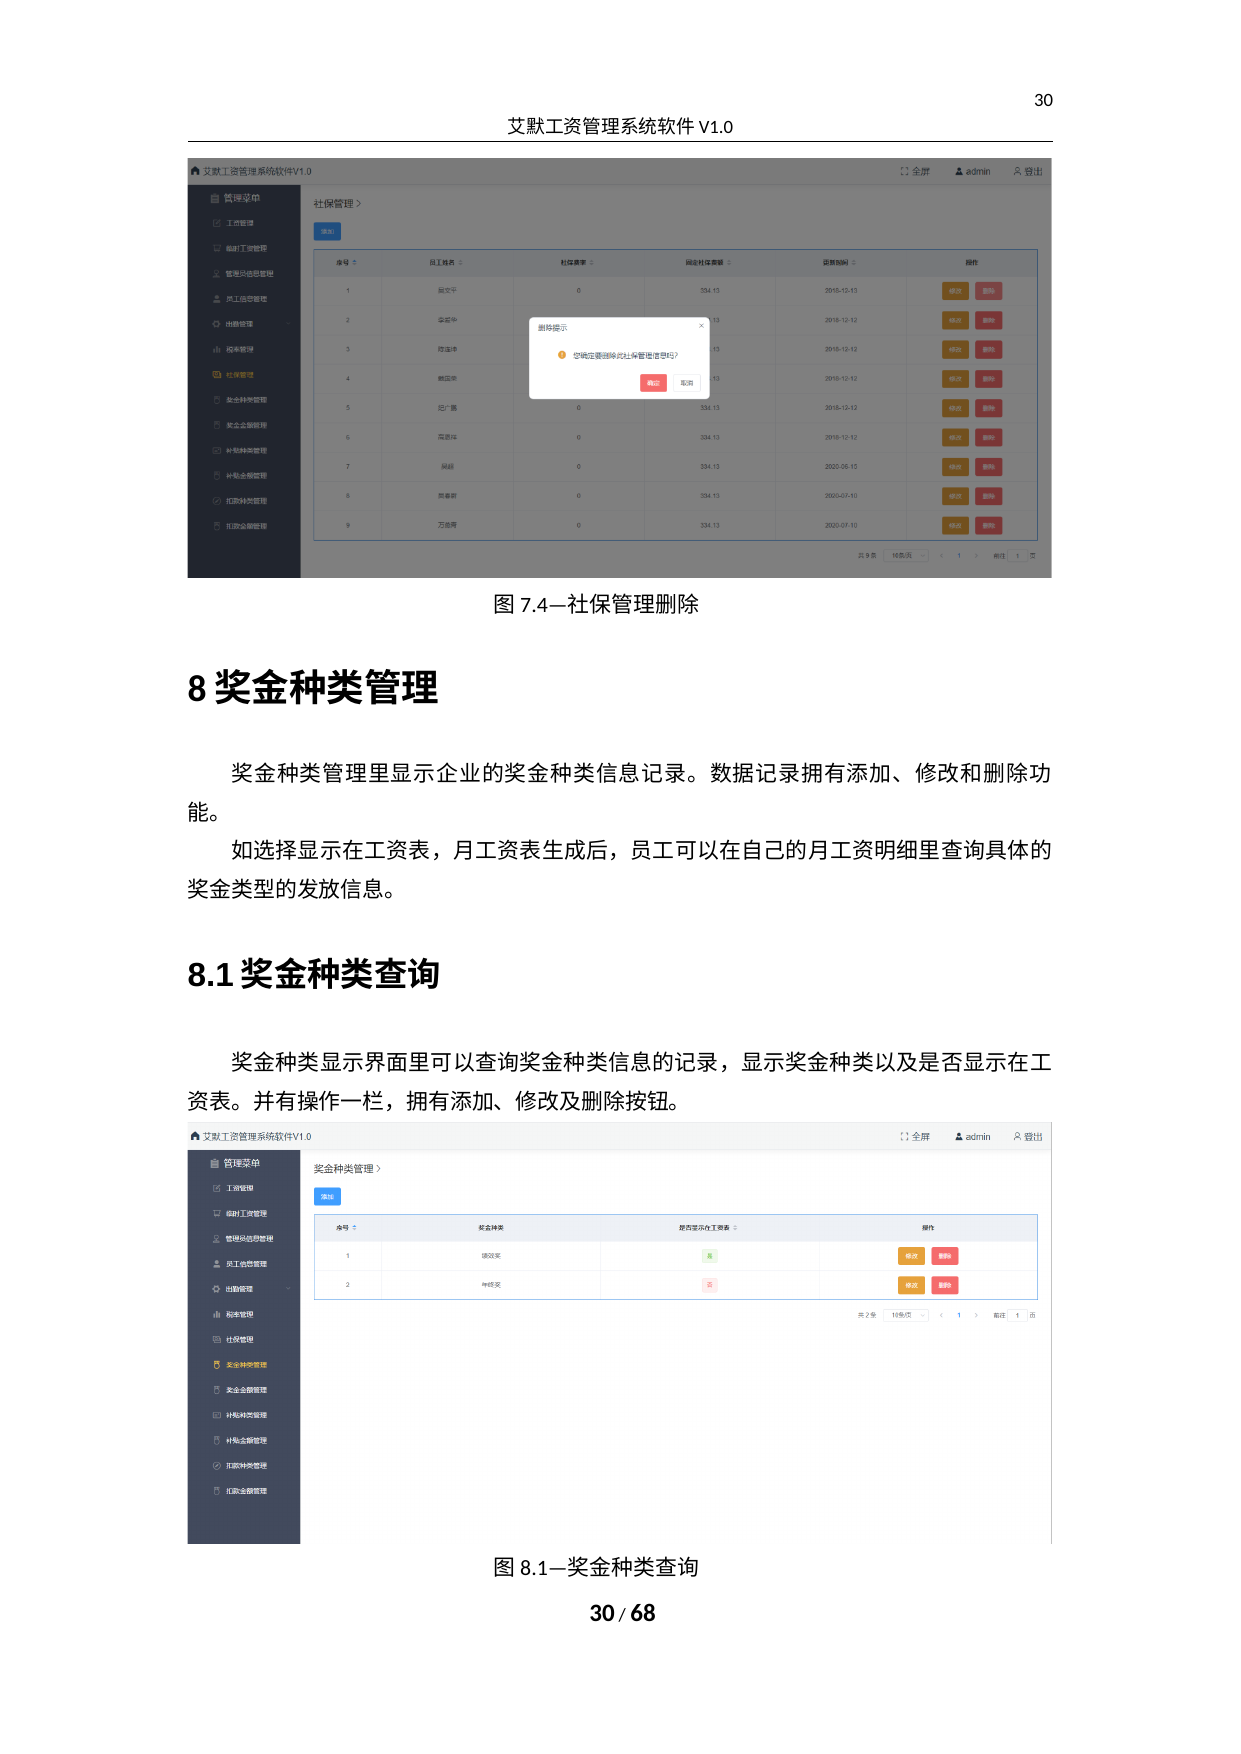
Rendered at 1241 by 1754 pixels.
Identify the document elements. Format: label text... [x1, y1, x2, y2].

subtitle 8奖金种类管理 [187, 652, 1053, 717]
picture [187, 1122, 1052, 1544]
text 图7.4—社保管理删除 [187, 586, 1053, 619]
picture [187, 158, 1052, 578]
text 奖金种类显示界面里可以查询奖金种类信息的记录，显示奖金种类以及是否显示在工资表。并有操作一栏，拥有添加、修改及删除按钮。 [187, 1044, 1053, 1116]
text 图8.1—奖金种类查询 [187, 1550, 1053, 1582]
subtitle 8.1奖金种类查询 [187, 940, 1053, 1005]
text 奖金种类管理里显示企业的奖金种类信息记录。数据记录拥有添加、修改和删除功能。 [187, 755, 1053, 827]
text 如选择显示在工资表，月工资表生成后，员工可以在自己的月工资明细里查询具体的奖金类型的发放信息。 [187, 833, 1053, 904]
